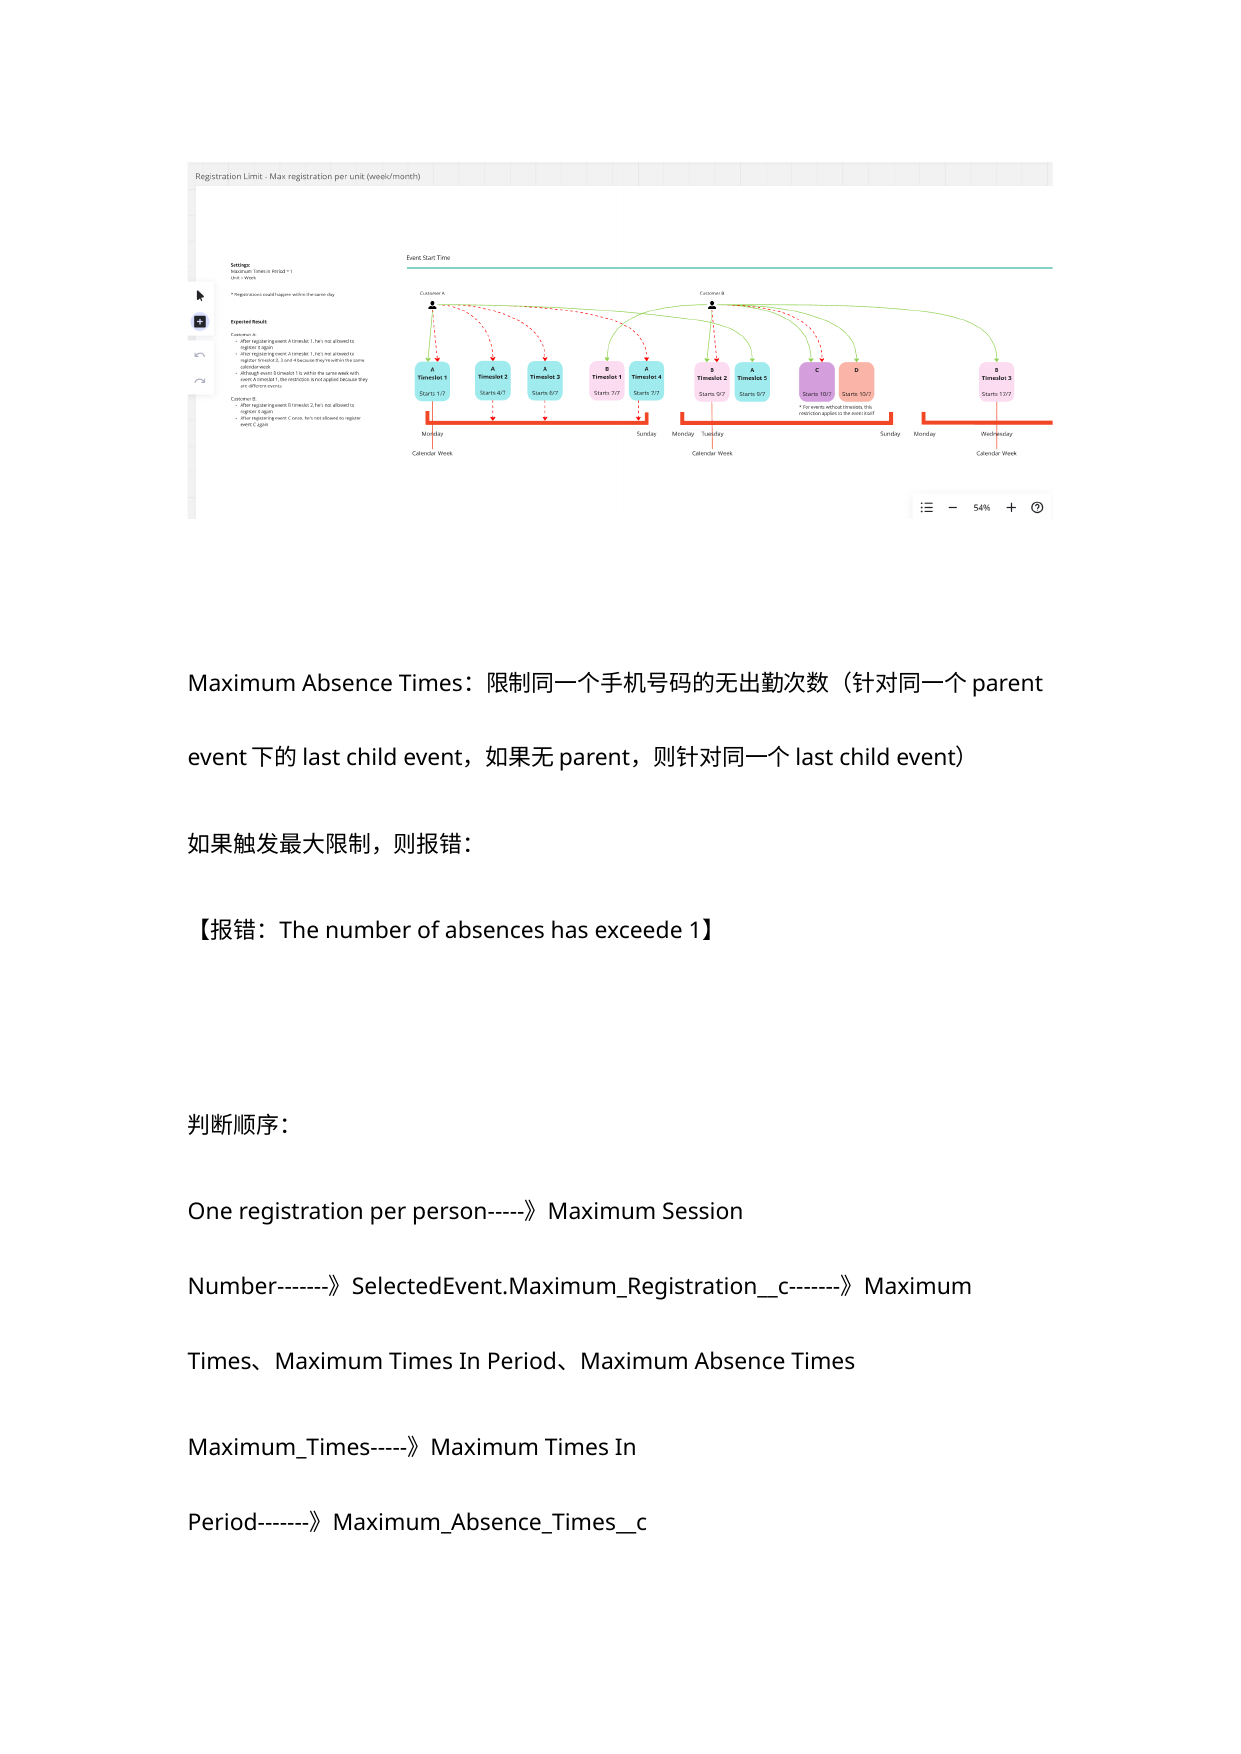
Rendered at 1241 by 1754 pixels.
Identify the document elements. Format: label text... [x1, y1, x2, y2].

text 【报错：The number of absences has exceede 1】 [187, 896, 1053, 961]
text One registration per person-----》Maximum Session Number-------》SelectedEvent.Maximum_Registration__c-------》Maximum Times、Maximum Times In Period、Maximum Absence Times [187, 1177, 1053, 1392]
text Maximum_Times-----》Maximum Times In Period-------》Maximum_Absence_Times__c [187, 1413, 1053, 1553]
text Maximum Absence Times：限制同一个手机号码的无出勤次数（针对同一个parent event下的last child event，如果无parent，则针对同一个last child event） [187, 648, 1053, 788]
text 如果触发最大限制，则报错： [187, 810, 1053, 875]
picture [187, 162, 1053, 519]
text 判断顺序： [187, 1091, 1053, 1156]
